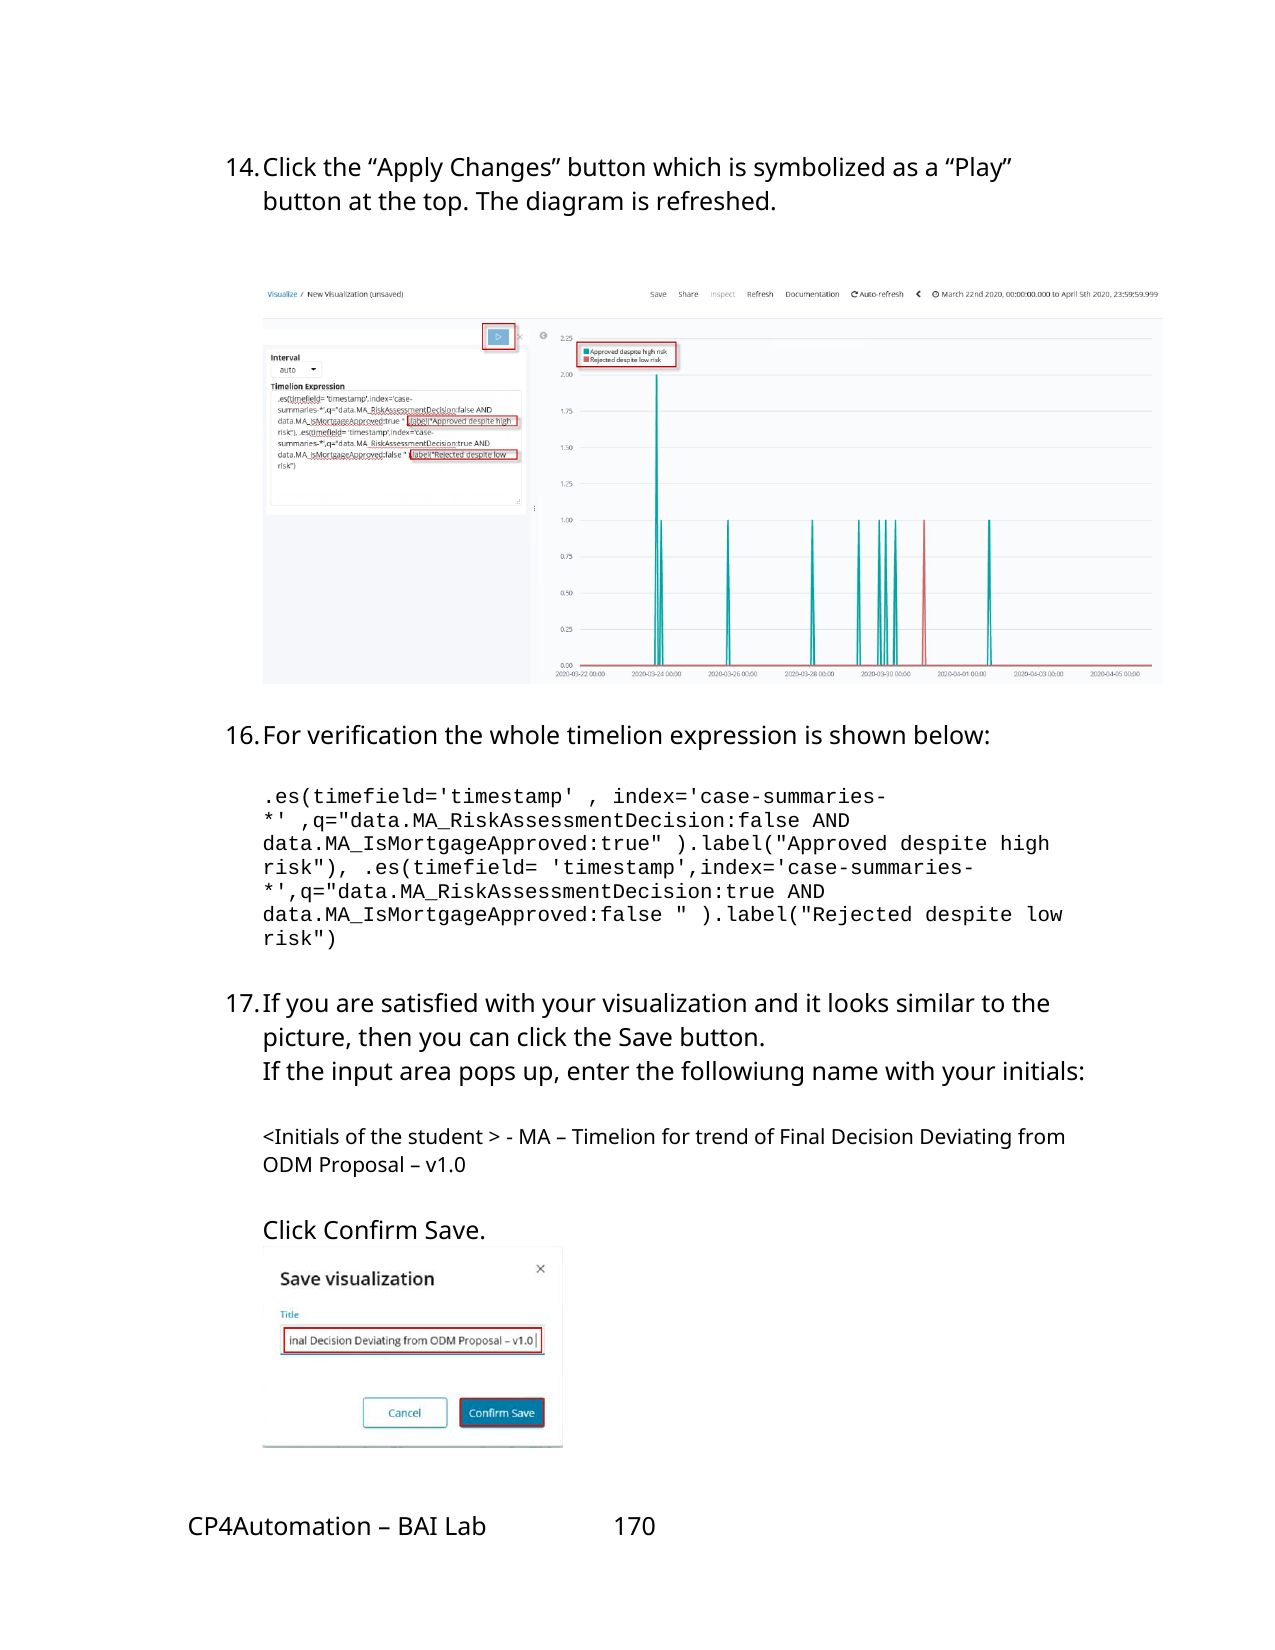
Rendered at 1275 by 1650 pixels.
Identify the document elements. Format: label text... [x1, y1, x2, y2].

list For verification the whole timelion expression is shown below: [225, 718, 1087, 752]
text If the input area pops up, enter the followiung name with your initials: [262, 1054, 1087, 1088]
list Click the “Apply Changes” button which is symbolized as a “Play” button at the top. The diagram is refreshed. [225, 150, 1087, 218]
picture [262, 1246, 563, 1448]
picture [262, 286, 1163, 684]
text .es(timefield='timestamp' , index='case-summaries-*' ,q="data.MA_RiskAssessmentDecision:false AND data.MA_IsMortgageApproved:true" ).label("Approved despite high risk"), .es(timefield= 'timestamp',index='case-summaries-*',q="data.MA_RiskAssessmentDecision:true AND data.MA_IsMortgageApproved:false " ).label("Rejected despite low risk") [262, 786, 1087, 952]
text Click Confirm Save. [262, 1213, 1087, 1247]
list If you are satisfied with your visualization and it looks similar to the picture, then you can click the Save button. [225, 986, 1087, 1054]
text <Initials of the student > - MA – Timelion for trend of Final Decision Deviating from ODM Proposal – v1.0 [262, 1122, 1087, 1179]
